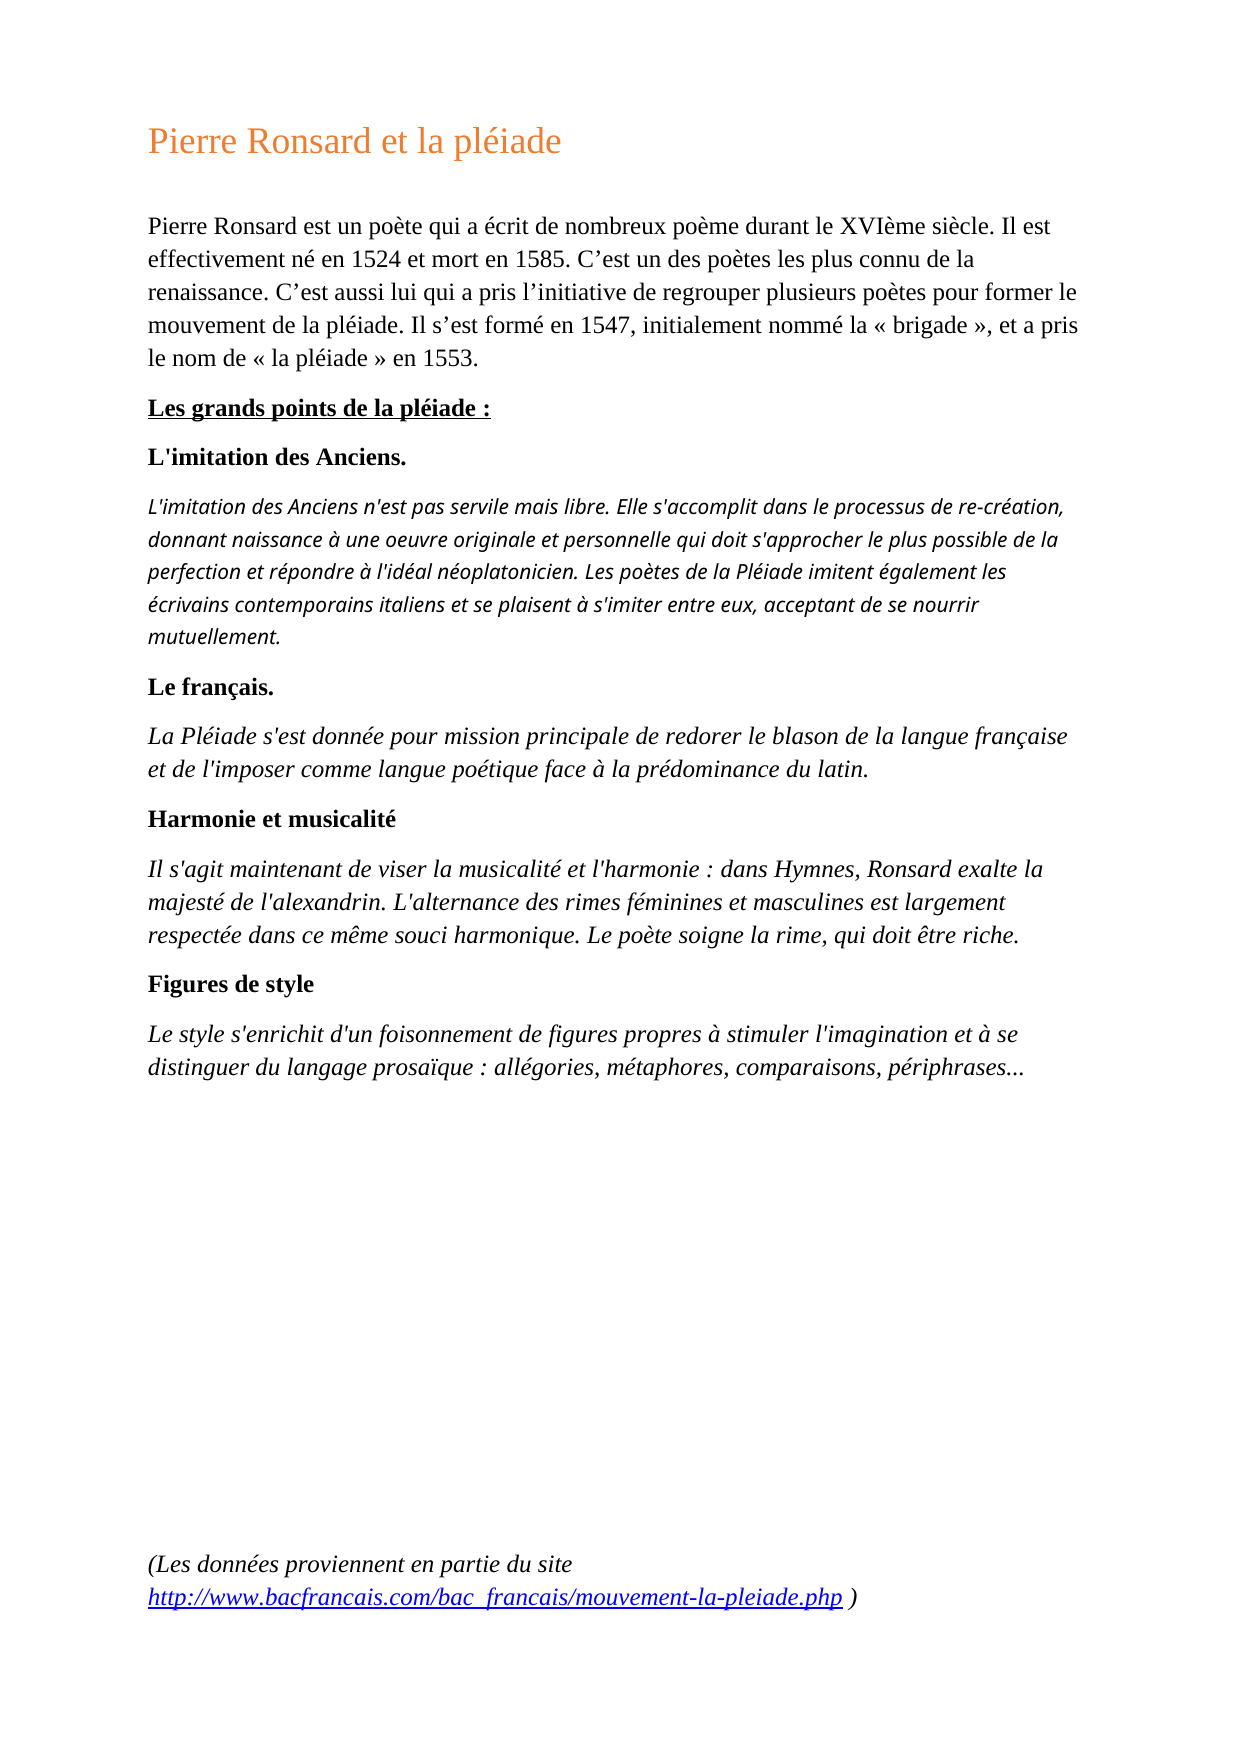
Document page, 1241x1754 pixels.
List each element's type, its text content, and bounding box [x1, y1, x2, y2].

text L'imitation des Anciens. [148, 442, 1092, 471]
text (Les données proviennent en partie du site http://www.bacfrancais.com/bac_francais/mouvement-la-pleiade.php ) [148, 1549, 1092, 1611]
text Harmonie et musicalité [148, 804, 1092, 833]
text Le français. [148, 672, 1092, 701]
text Figures de style [148, 969, 1092, 998]
text Les grands points de la pléiade : [148, 393, 1092, 421]
text Le style s'enrichit d'un foisonnement de figures propres à stimuler l'imagination et à se distinguer du langage prosaïque : allégories, métaphores, comparaisons, périphrases... [148, 1019, 1092, 1081]
text L'imitation des Anciens n'est pas servile mais libre. Elle s'accomplit dans le processus de re-création, donnant naissance à une oeuvre originale et personnelle qui doit s'approcher le plus possible de la perfection et répondre à l'idéal néoplatonicien. Les poètes de la Pléiade imitent également les écrivains contemporains italiens et se plaisent à s'imiter entre eux, acceptant de se nourrir mutuellement. [148, 492, 1092, 651]
text La Pléiade s'est donnée pour mission principale de redorer le blason de la langue française et de l'imposer comme langue poétique face à la prédominance du latin. [148, 721, 1092, 783]
text Il s'agit maintenant de viser la musicalité et l'harmonie : dans Hymnes, Ronsard exalte la majesté de l'alexandrin. L'alternance des rimes féminines et masculines est largement respectée dans ce même souci harmonique. Le poète soigne la rime, qui doit être riche. [148, 854, 1092, 949]
subtitle Pierre Ronsard et la pléiade [148, 118, 1092, 161]
text Pierre Ronsard est un poète qui a écrit de nombreux poème durant le XVIème siècle. Il est effectivement né en 1524 et mort en 1585. C’est un des poètes les plus connu de la renaissance. C’est aussi lui qui a pris l’initiative de regrouper plusieurs poètes pour former le mouvement de la pléiade. Il s’est formé en 1547, initialement nommé la « brigade », et a pris le nom de « la pléiade » en 1553. [148, 211, 1092, 372]
